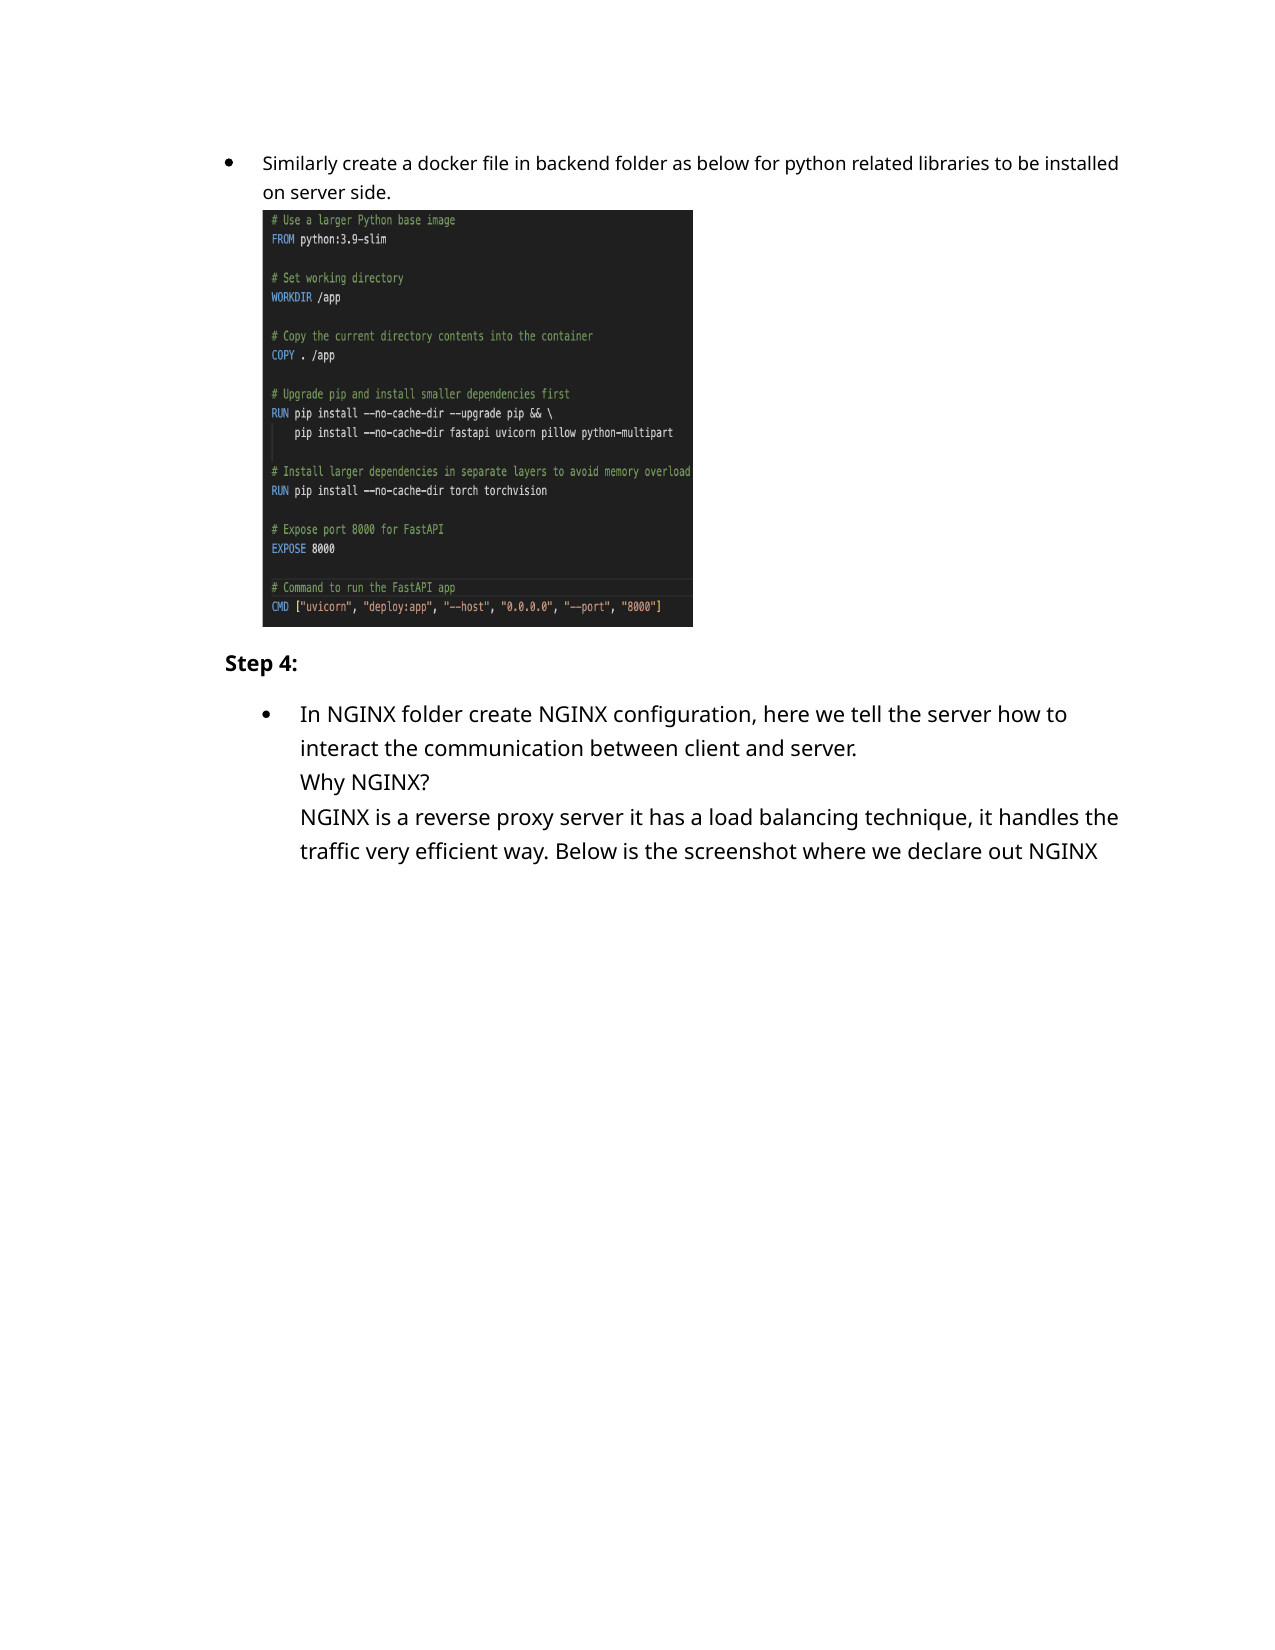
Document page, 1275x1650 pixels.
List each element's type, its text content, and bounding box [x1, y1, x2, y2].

picture [262, 210, 693, 627]
list Why NGINX? NGINX is a reverse proxy server it has a load balancing technique, it handles the traffic very efficient way. Below is the screenshot where we declare out NGINX configuration. [300, 767, 1125, 865]
list In NGINX folder create NGINX configuration, here we tell the server how to interact the communication between client and server. [262, 699, 1125, 763]
text Step 4: [225, 648, 1125, 678]
